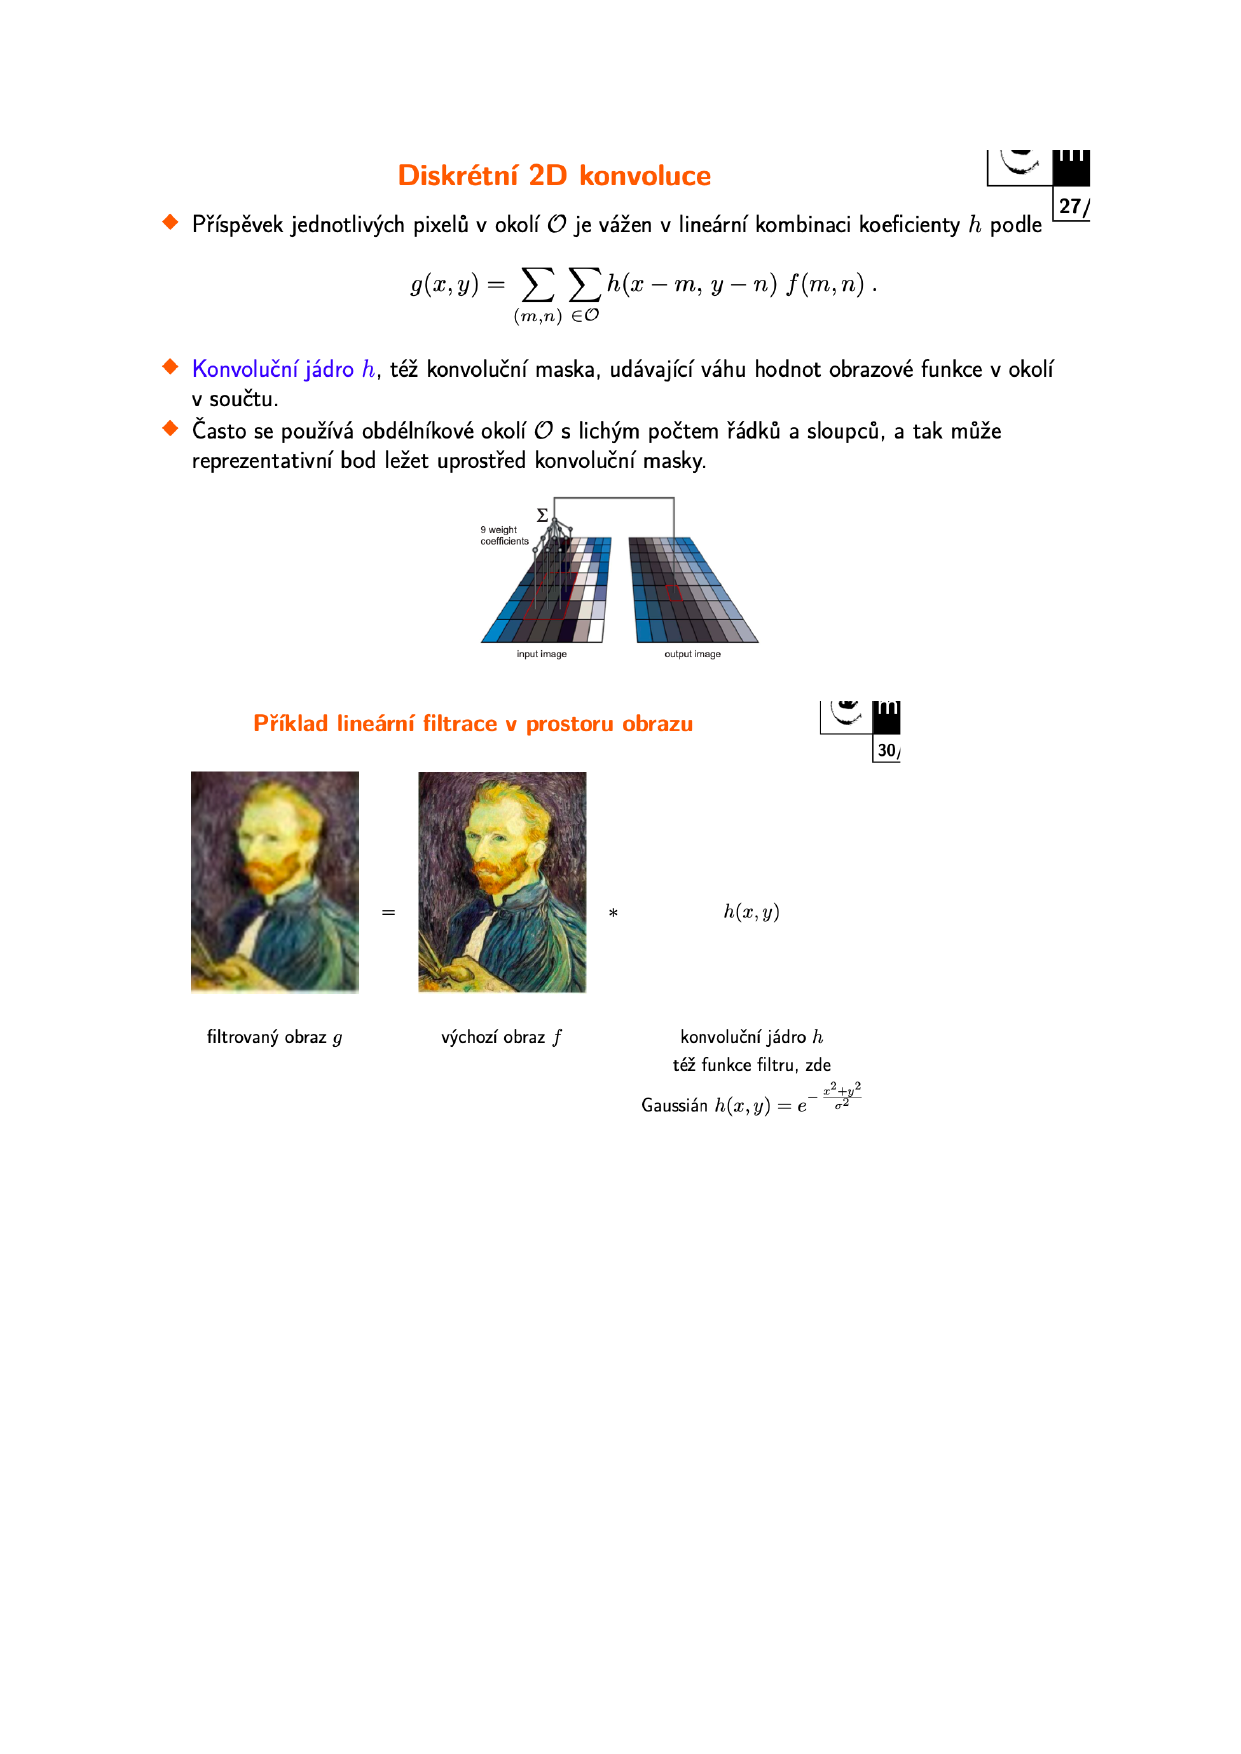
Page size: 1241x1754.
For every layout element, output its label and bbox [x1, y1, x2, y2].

picture [150, 701, 901, 1119]
picture [150, 150, 1091, 671]
